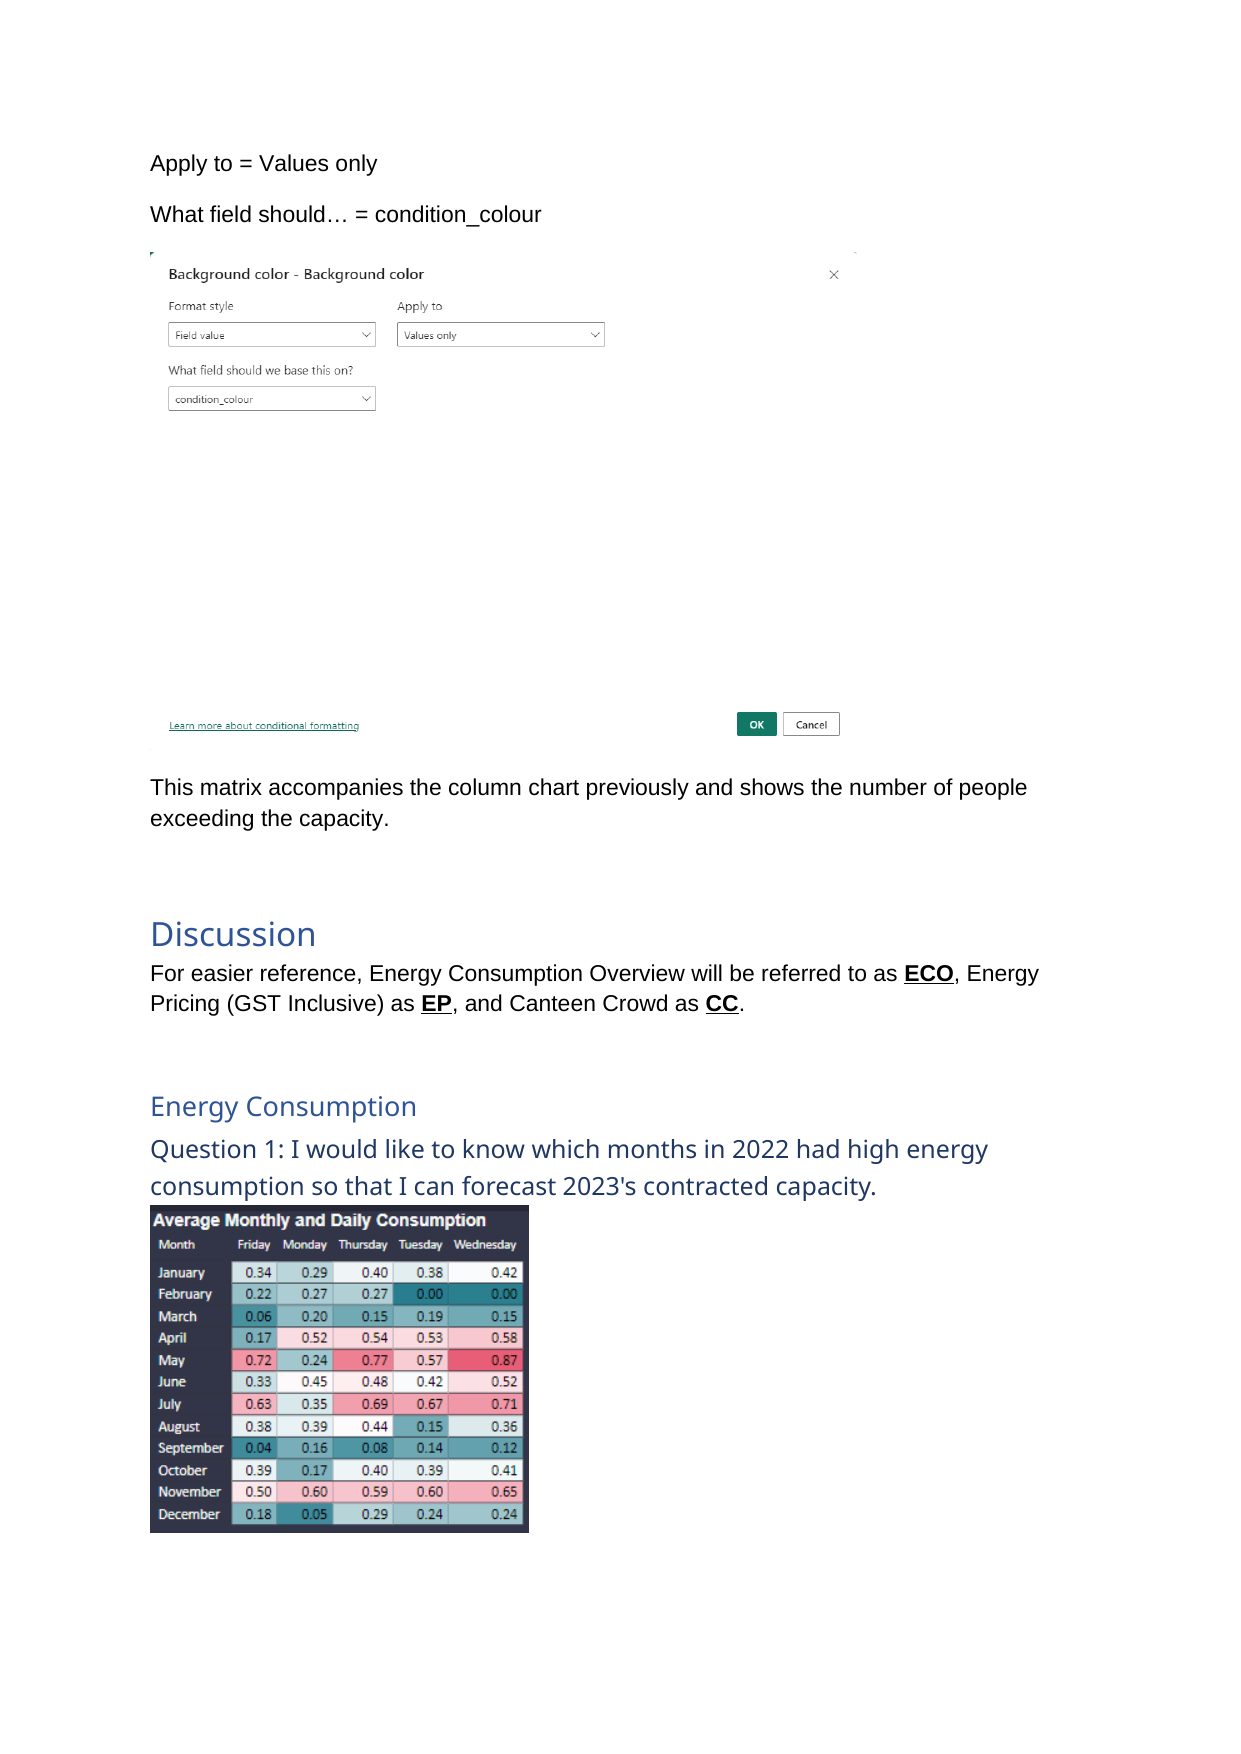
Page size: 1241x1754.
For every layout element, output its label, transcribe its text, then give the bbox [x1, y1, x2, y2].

picture [150, 252, 857, 750]
text What field should… = condition_colour [150, 201, 1090, 227]
subtitle Question 1: I would like to know which months in 2022 had high energy consumption so that I can forecast 2023's contracted capacity. [150, 1132, 1090, 1203]
subtitle Discussion [150, 911, 1090, 956]
picture [150, 1205, 529, 1533]
subtitle Energy Consumption [150, 1088, 1090, 1125]
text Apply to = Values only [150, 150, 1090, 176]
text This matrix accompanies the column chart previously and shows the number of people exceeding the capacity. [150, 774, 1090, 831]
text For easier reference, Energy Consumption Overview will be referred to as ECO, Energy Pricing (GST Inclusive) as EP, and Canteen Crowd as CC. [150, 960, 1090, 1016]
